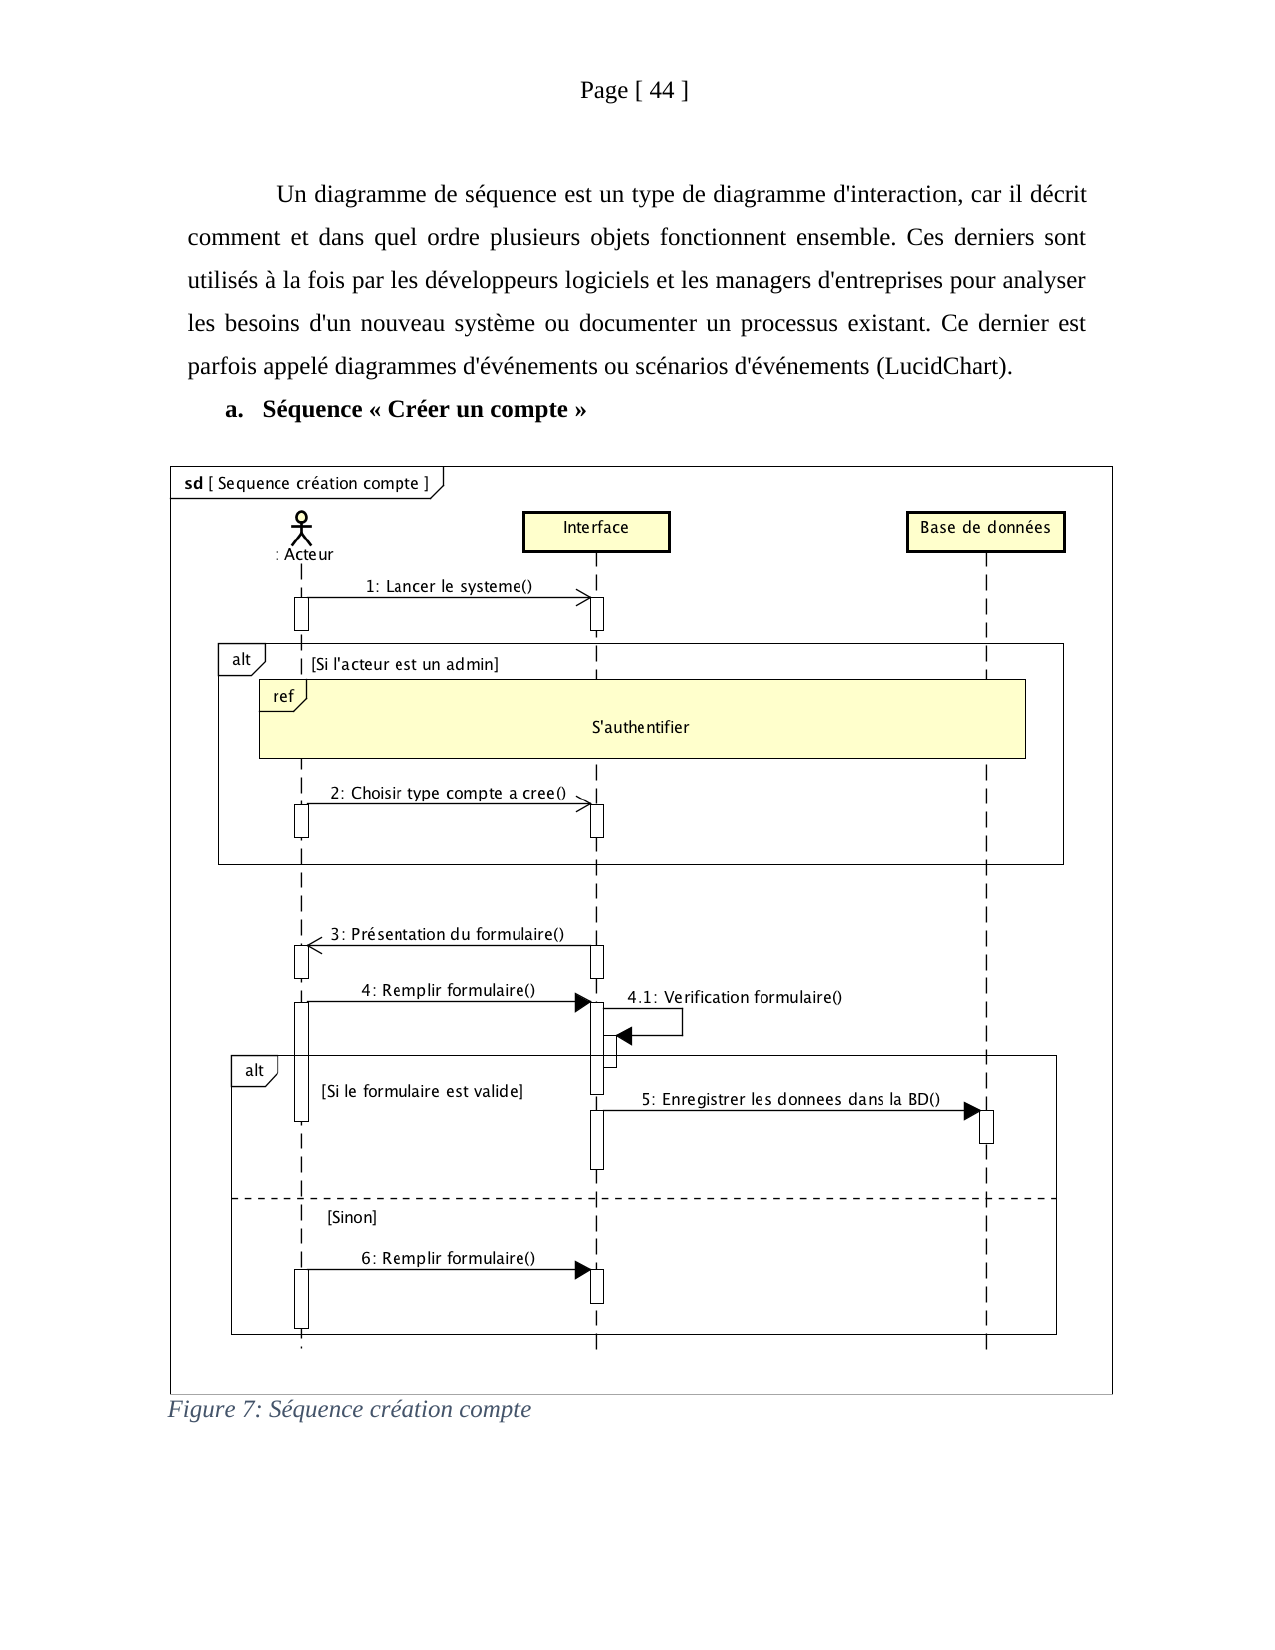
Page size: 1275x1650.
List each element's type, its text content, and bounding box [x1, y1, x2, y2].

text Un diagramme de séquence est un type de diagramme d'interaction, car il décrit comment et dans quel ordre plusieurs objets fonctionnent ensemble. Ces derniers sont utilisés à la fois par les développeurs logiciels et les managers d'entreprises pour analyser les besoins d'un nouveau système ou documenter un processus existant. Ce dernier est parfois appelé diagrammes d'événements ou scénarios d'événements. [187, 179, 1087, 380]
picture [157, 453, 1125, 1406]
list Séquence « Créer un compte » [225, 394, 1087, 423]
